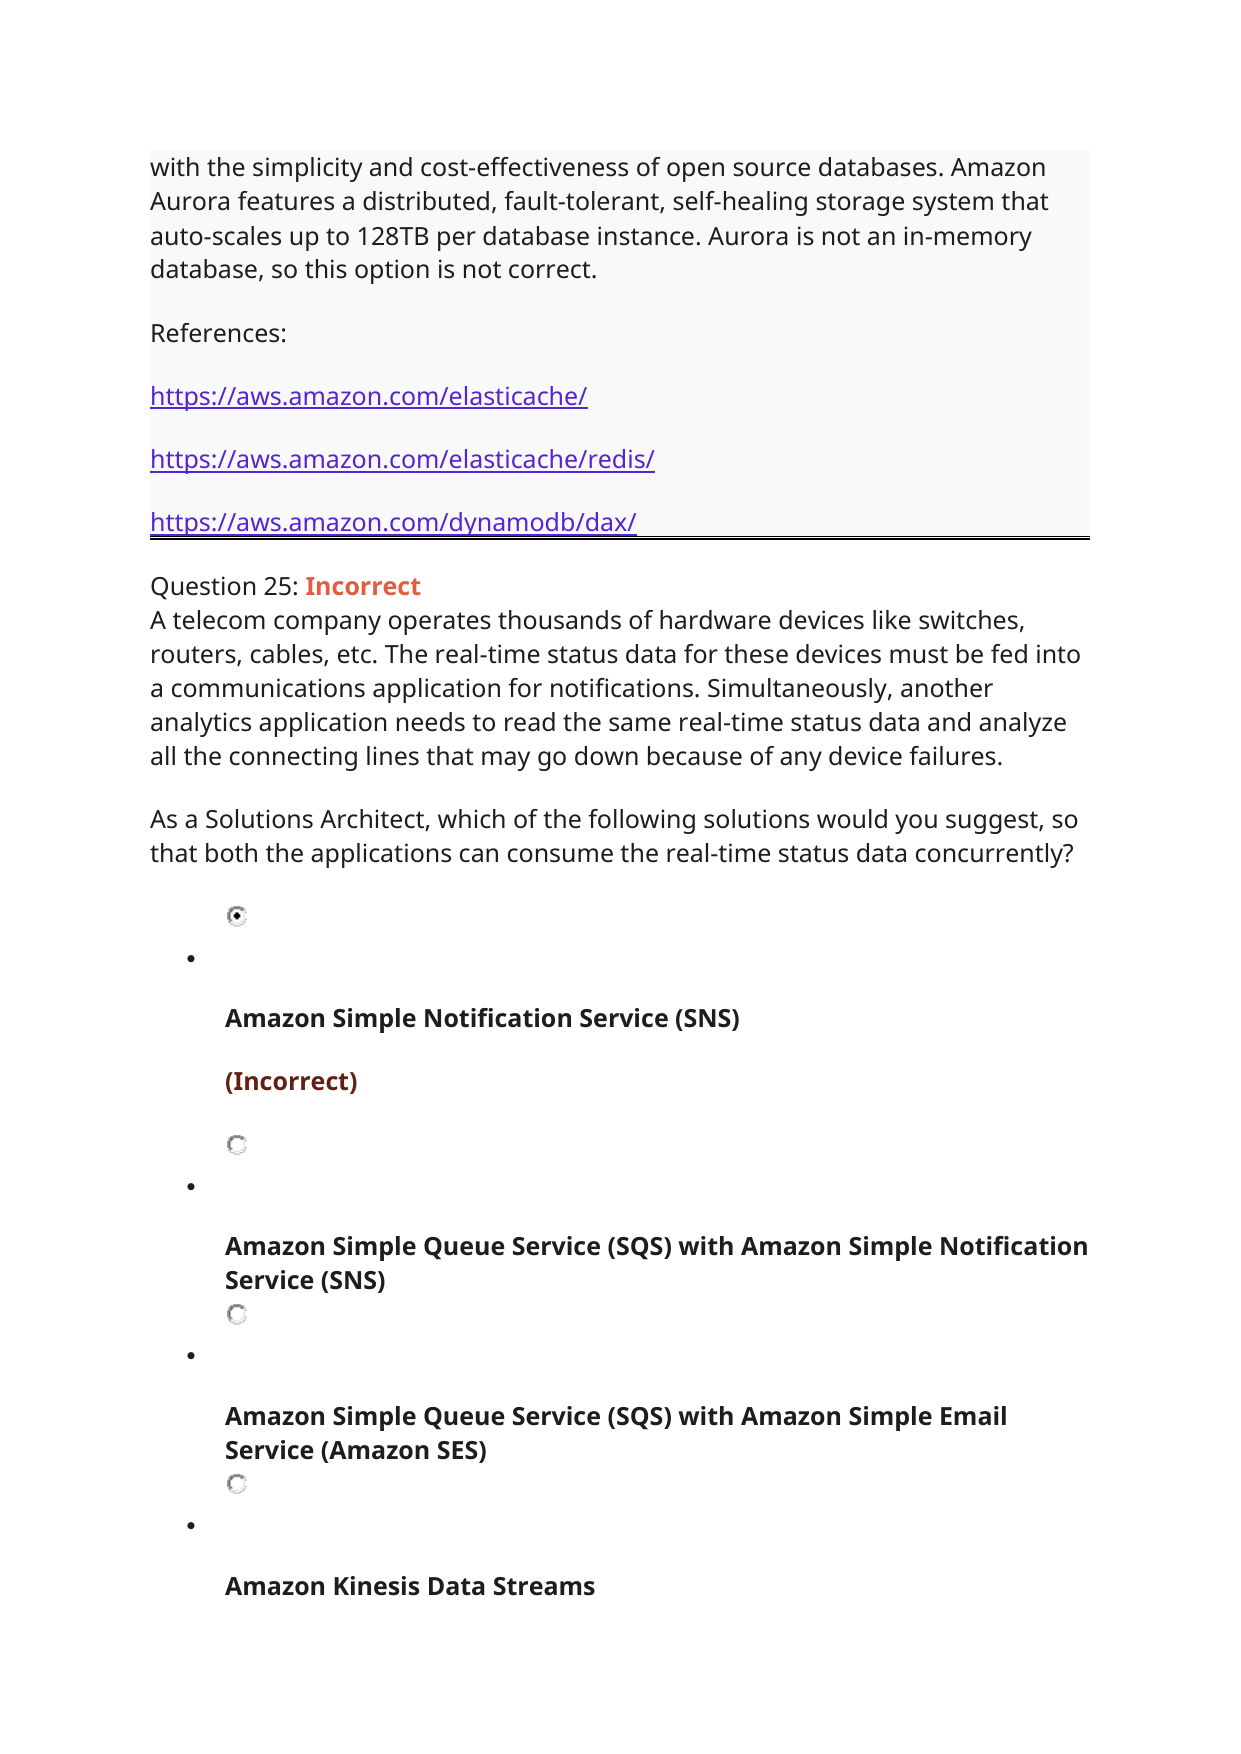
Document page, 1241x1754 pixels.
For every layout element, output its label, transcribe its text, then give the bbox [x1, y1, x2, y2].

text Amazon Simple Queue Service (SQS) with Amazon Simple Email Service (Amazon SES) [225, 1399, 1090, 1467]
text Amazon Kinesis Data Streams [225, 1568, 1090, 1603]
text Amazon Simple Notification Service (SNS) [225, 1001, 1090, 1035]
text Question 25: Incorrect [150, 568, 1090, 602]
text (Incorrect) [225, 1064, 1090, 1098]
text As a Solutions Architect, which of the following solutions would you suggest, so that both the applications can consume the real-time status data concurrently? [150, 802, 1090, 870]
text https://aws.amazon.com/elasticache/redis/ [150, 442, 1090, 476]
text https://aws.amazon.com/dynamodb/dax/ [150, 505, 1090, 536]
text https://aws.amazon.com/elasticache/ [150, 379, 1090, 413]
text Amazon Simple Queue Service (SQS) with Amazon Simple Notification Service (SNS) [225, 1229, 1090, 1297]
text A telecom company operates thousands of hardware devices like switches, routers, cables, etc. The real-time status data for these devices must be fed into a communications application for notifications. Simultaneously, another analytics application needs to read the same real-time status data and analyze all the connecting lines that may go down because of any device failures. [150, 602, 1090, 773]
text References: [150, 315, 1090, 349]
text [150, 150, 1090, 286]
